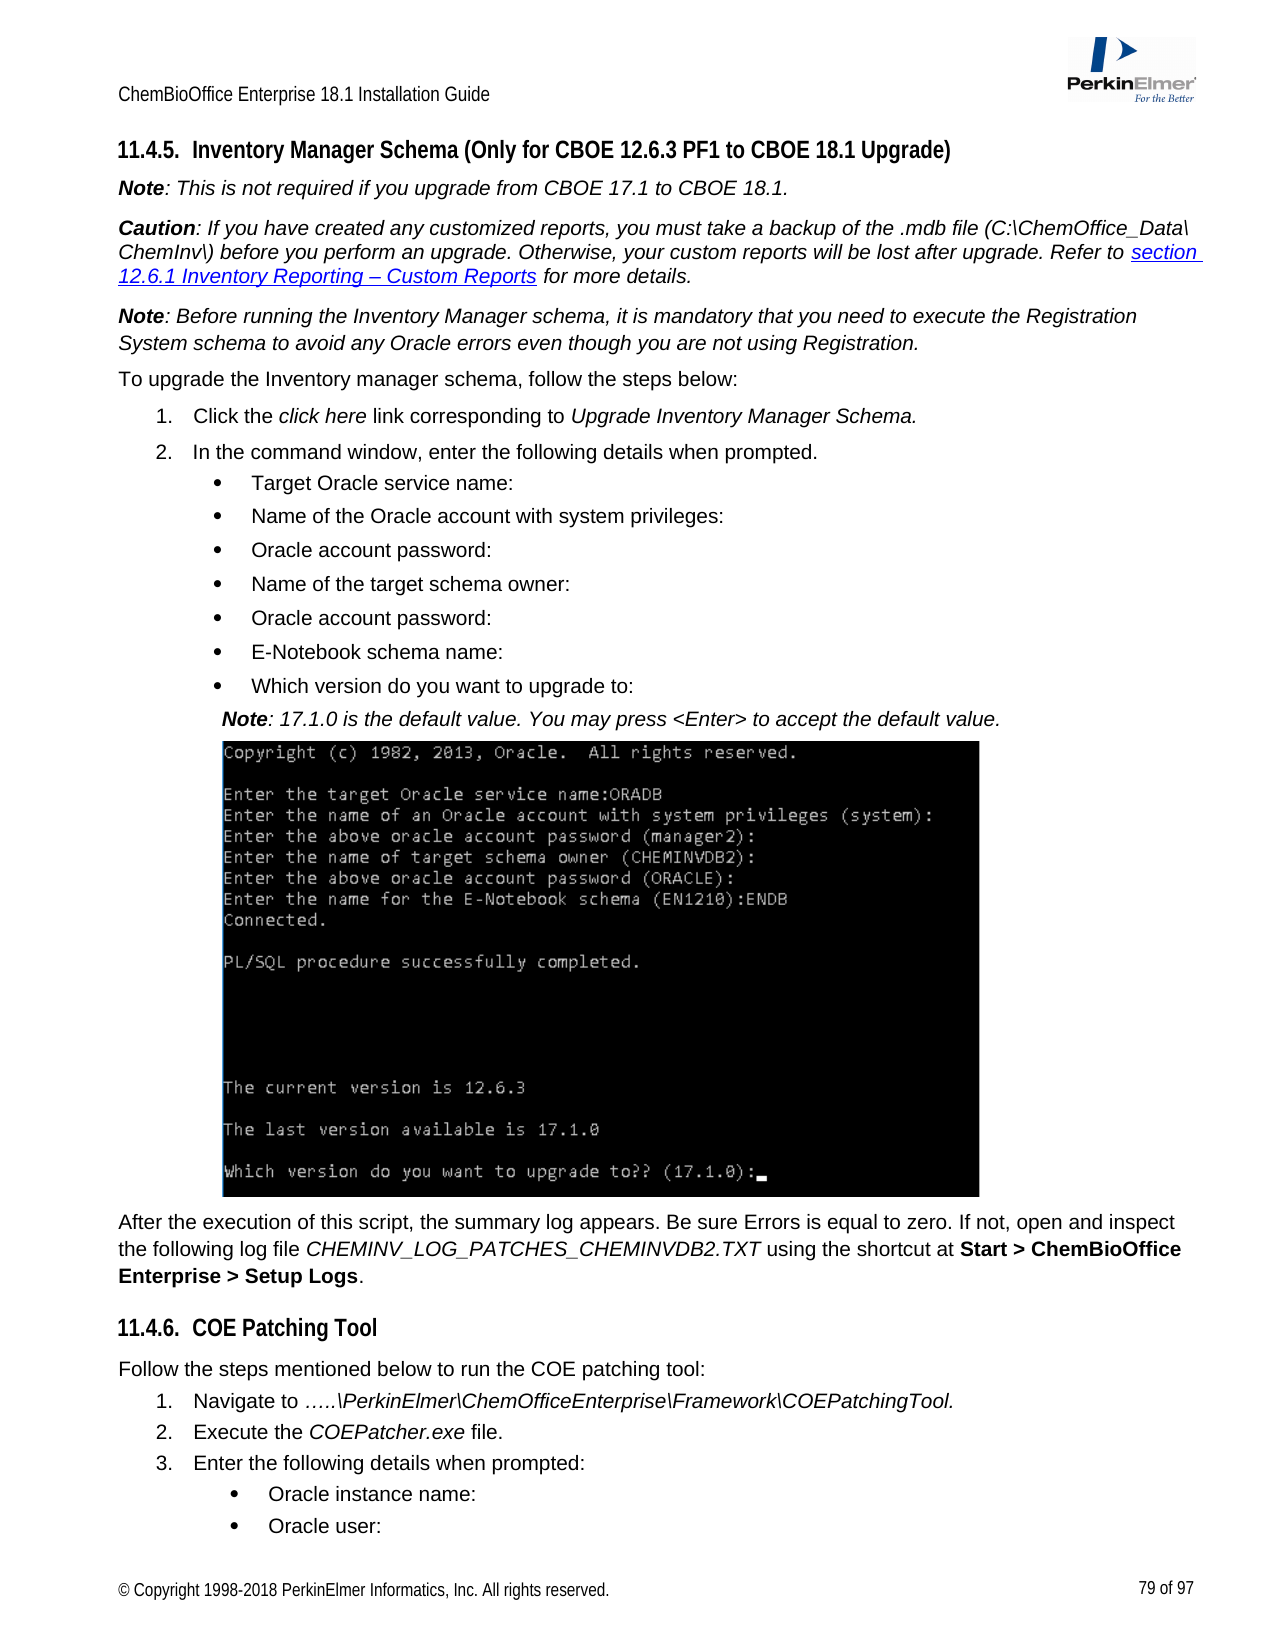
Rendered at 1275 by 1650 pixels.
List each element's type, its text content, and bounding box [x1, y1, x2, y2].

picture [1067, 37, 1197, 102]
text Note: 17.1.0 is the default value. You may press <Enter> to accept the default value. [222, 707, 1204, 731]
list Name of the Oracle account with system privileges: [214, 504, 1204, 528]
list Oracle instance name: [231, 1479, 1204, 1506]
list Oracle user: [231, 1510, 1204, 1537]
text Caution: If you have created any customized reports, you must take a backup of the .mdb file (C:\ChemOffice_Data\ChemInv\) before you perform an upgrade. Otherwise, your custom reports will be lost after upgrade. Refer to section 12.6.1 Inventory Reporting – Custom Reports for more details. [118, 216, 1204, 288]
list Oracle account password: [214, 606, 1204, 630]
list Execute the COEPatcher.exe file. [156, 1417, 1204, 1444]
text Note: This is not required if you upgrade from CBOE 17.1 to CBOE 18.1. [118, 176, 1204, 200]
list Name of the target schema owner: [214, 572, 1204, 596]
list Navigate to …..\PerkinElmer\ChemOfficeEnterprise\Framework\COEPatchingTool. [156, 1385, 1204, 1412]
text Follow the steps mentioned below to run the COE patching tool: [118, 1354, 1204, 1381]
text After the execution of this script, the summary log appears. Be sure Errors is equal to zero. If not, open and inspect the following log file CHEMINV_LOG_PATCHES_CHEMINVDB2.TXT using the shortcut at Start > ChemBioOffice Enterprise > Setup Logs. [118, 1207, 1204, 1288]
list Click the click here link corresponding to Upgrade Inventory Manager Schema. [156, 404, 1204, 428]
text Note: Before running the Inventory Manager schema, it is mandatory that you need to execute the Registration System schema to avoid any Oracle errors even though you are not using Registration. [118, 301, 1204, 355]
list Which version do you want to upgrade to: [214, 673, 1204, 697]
list Enter the following details when prompted: [156, 1448, 1204, 1475]
picture [221, 741, 980, 1197]
subtitle Inventory Manager Schema (Only for CBOE 12.6.3 PF1 to CBOE 18.1 Upgrade) [117, 135, 1204, 164]
subtitle COE Patching Tool [117, 1313, 1204, 1342]
list E-Notebook schema name: [214, 639, 1204, 664]
list In the command window, enter the following details when prompted. [155, 440, 1204, 464]
text To upgrade the Inventory manager schema, follow the steps below: [118, 367, 1204, 391]
list Target Oracle service name: [214, 470, 1204, 494]
list Oracle account password: [214, 538, 1204, 562]
